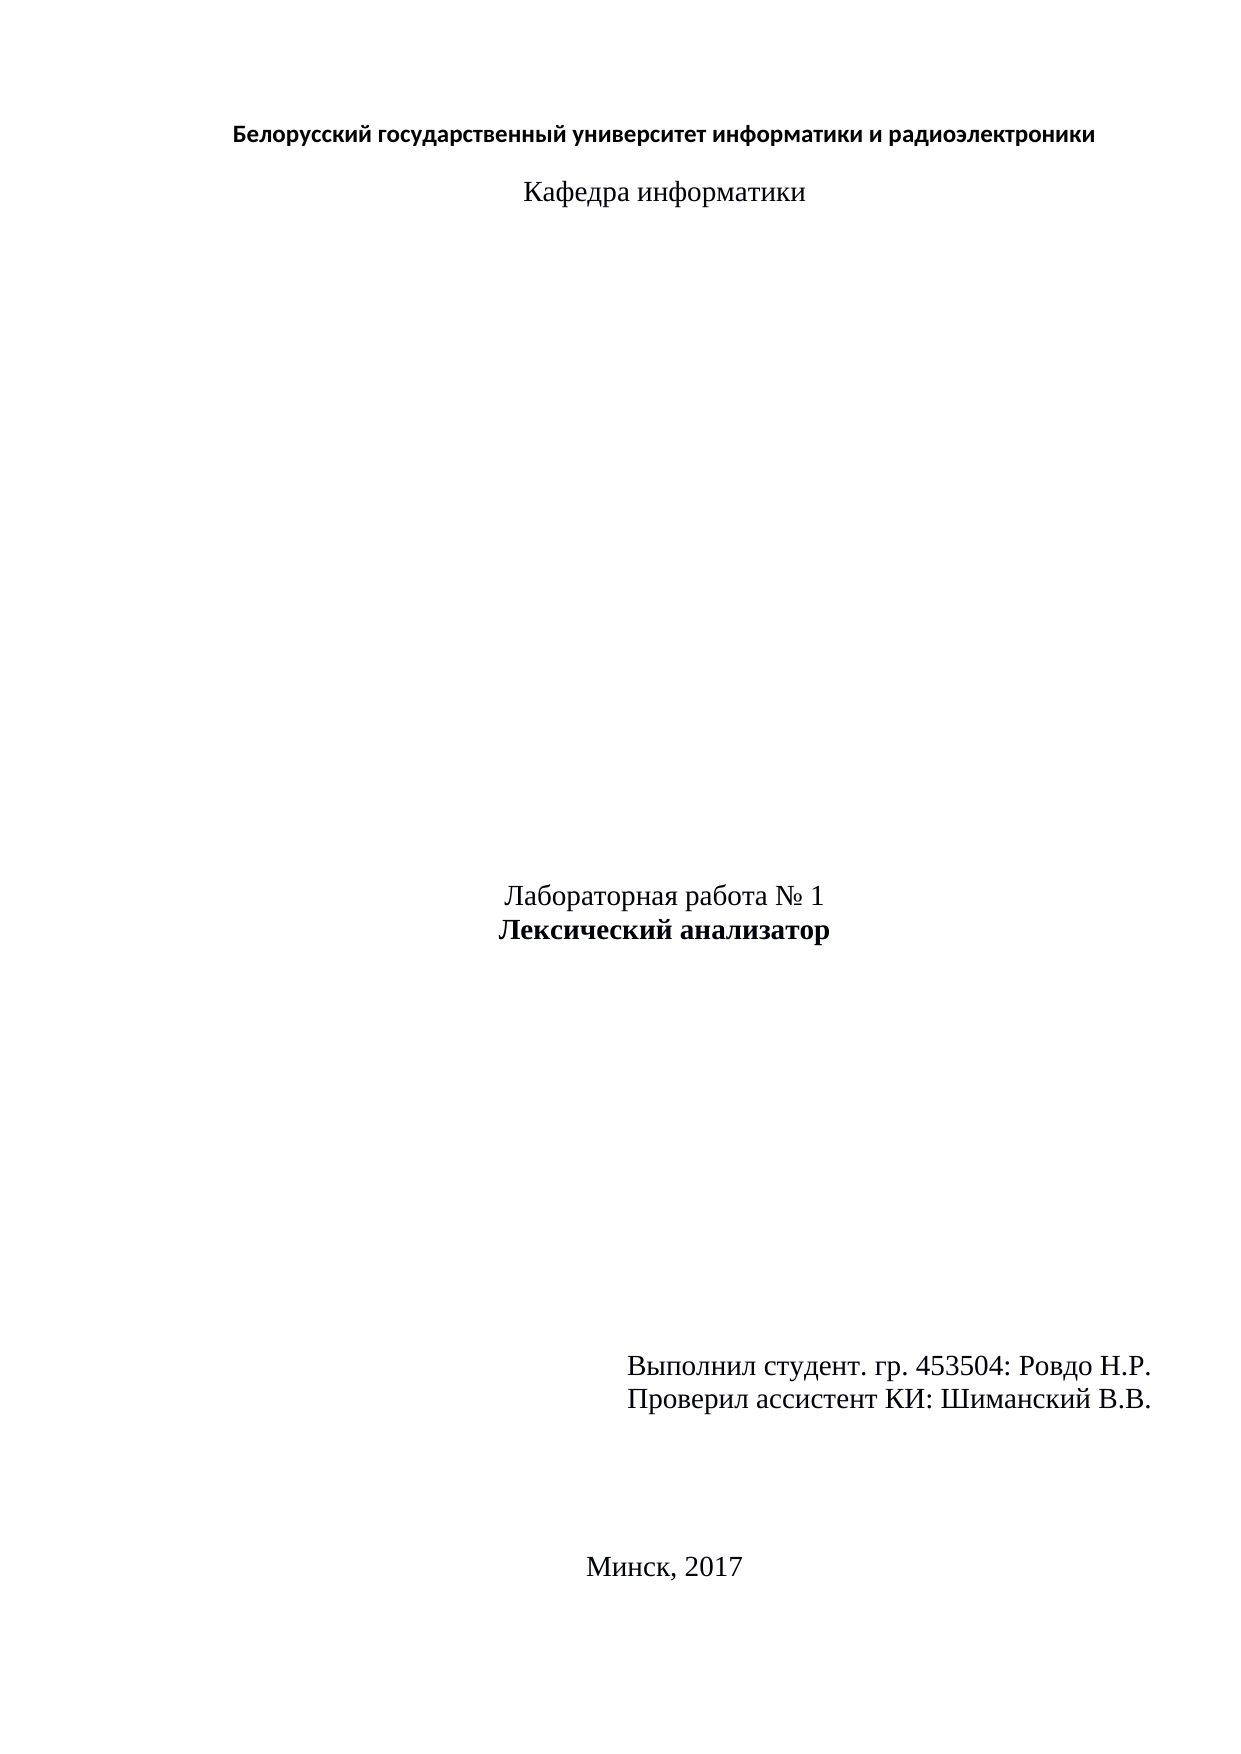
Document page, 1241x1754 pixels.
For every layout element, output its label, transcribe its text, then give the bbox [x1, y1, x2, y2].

text Лексический анализатор [177, 912, 1152, 945]
text Белорусский государственный университет информатики и радиоэлектроники [177, 118, 1152, 149]
text Минск, 2017 [177, 1549, 1152, 1583]
text Лабораторная работа № 1 [177, 878, 1152, 912]
text Выполнил студент. гр. 453504: Ровдо Н.Р. [177, 1348, 1152, 1381]
text Проверил ассистент КИ: Шиманский В.В. [177, 1381, 1152, 1415]
text Кафедра информатики [177, 174, 1152, 207]
